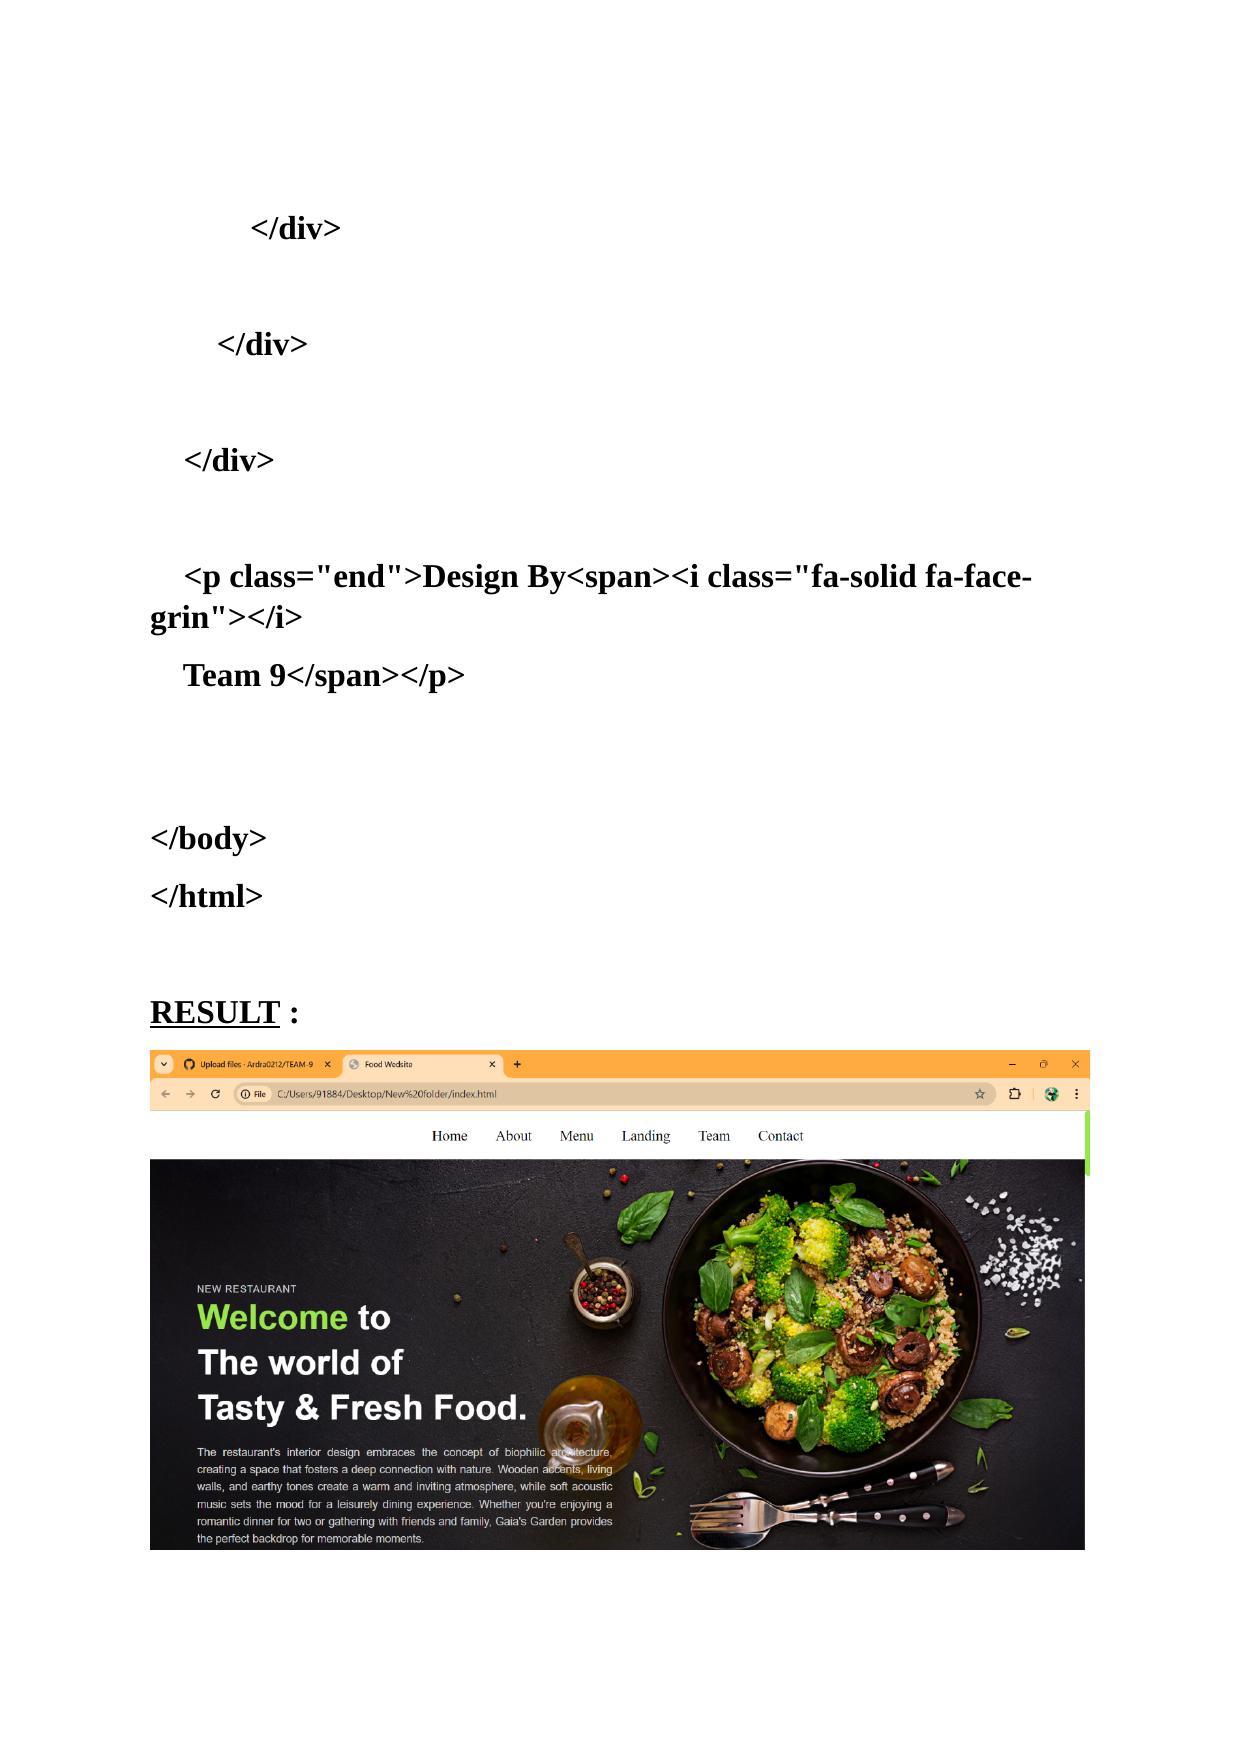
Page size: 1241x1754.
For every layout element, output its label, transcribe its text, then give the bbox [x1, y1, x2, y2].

text </html> [150, 876, 1090, 915]
text <p class="end">Design By<span><i class="fa-solid fa-face-grin"></i> [150, 556, 1090, 636]
text </div> [150, 208, 1090, 246]
text Team 9</span></p> [150, 656, 1090, 694]
picture [150, 1050, 1091, 1550]
text </div> [150, 440, 1090, 478]
text </div> [150, 324, 1090, 362]
text RESULT : [150, 992, 1090, 1031]
text </body> [150, 818, 1090, 857]
